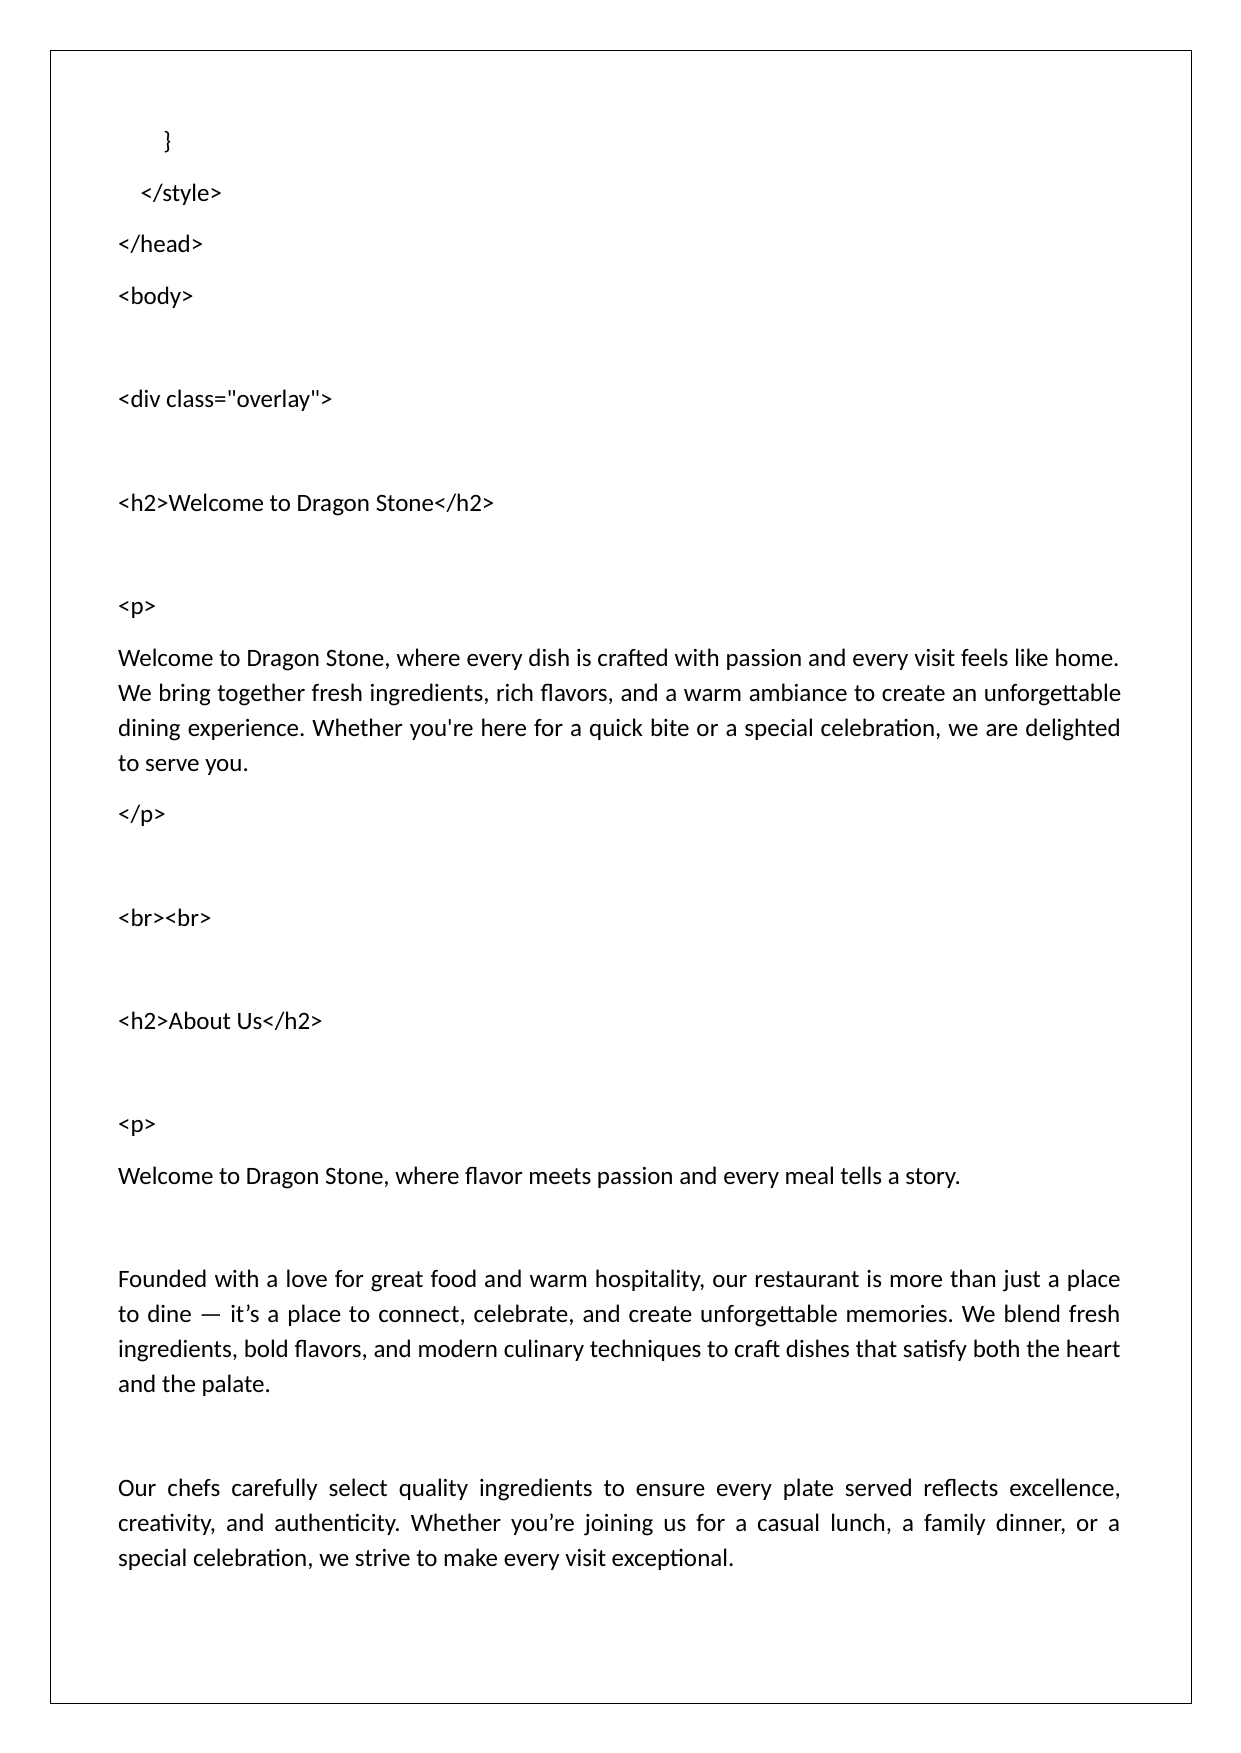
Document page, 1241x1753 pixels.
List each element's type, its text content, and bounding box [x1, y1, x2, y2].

text Founded with a love for great food and warm hospitality, our restaurant is more than just a place to dine — it’s a place to connect, celebrate, and create unforgettable memories. We blend fresh ingredients, bold flavors, and modern culinary techniques to craft dishes that satisfy both the heart and the palate. [118, 1263, 1122, 1399]
text Welcome to Dragon Stone, where every dish is crafted with passion and every visit feels like home. We bring together fresh ingredients, rich flavors, and a warm ambiance to create an unforgettable dining experience. Whether you're here for a quick bite or a special celebration, we are delighted to serve you. [118, 642, 1122, 777]
text <p> [118, 590, 1122, 621]
text <p> [118, 1108, 1122, 1139]
text <br><br> [118, 902, 1122, 932]
text <div class="overlay"> [118, 383, 1122, 414]
text </style> [118, 177, 1122, 207]
text <h2>About Us</h2> [118, 1005, 1122, 1036]
text </p> [118, 798, 1122, 829]
text } [118, 125, 1122, 156]
text Our chefs carefully select quality ingredients to ensure every plate served reflects excellence, creativity, and authenticity. Whether you’re joining us for a casual lunch, a family dinner, or a special celebration, we strive to make every visit exceptional. [118, 1472, 1122, 1572]
text Welcome to Dragon Stone, where flavor meets passion and every meal tells a story. [118, 1160, 1122, 1191]
text </head> [118, 228, 1122, 259]
text <h2>Welcome to Dragon Stone</h2> [118, 487, 1122, 517]
text <body> [118, 280, 1122, 311]
